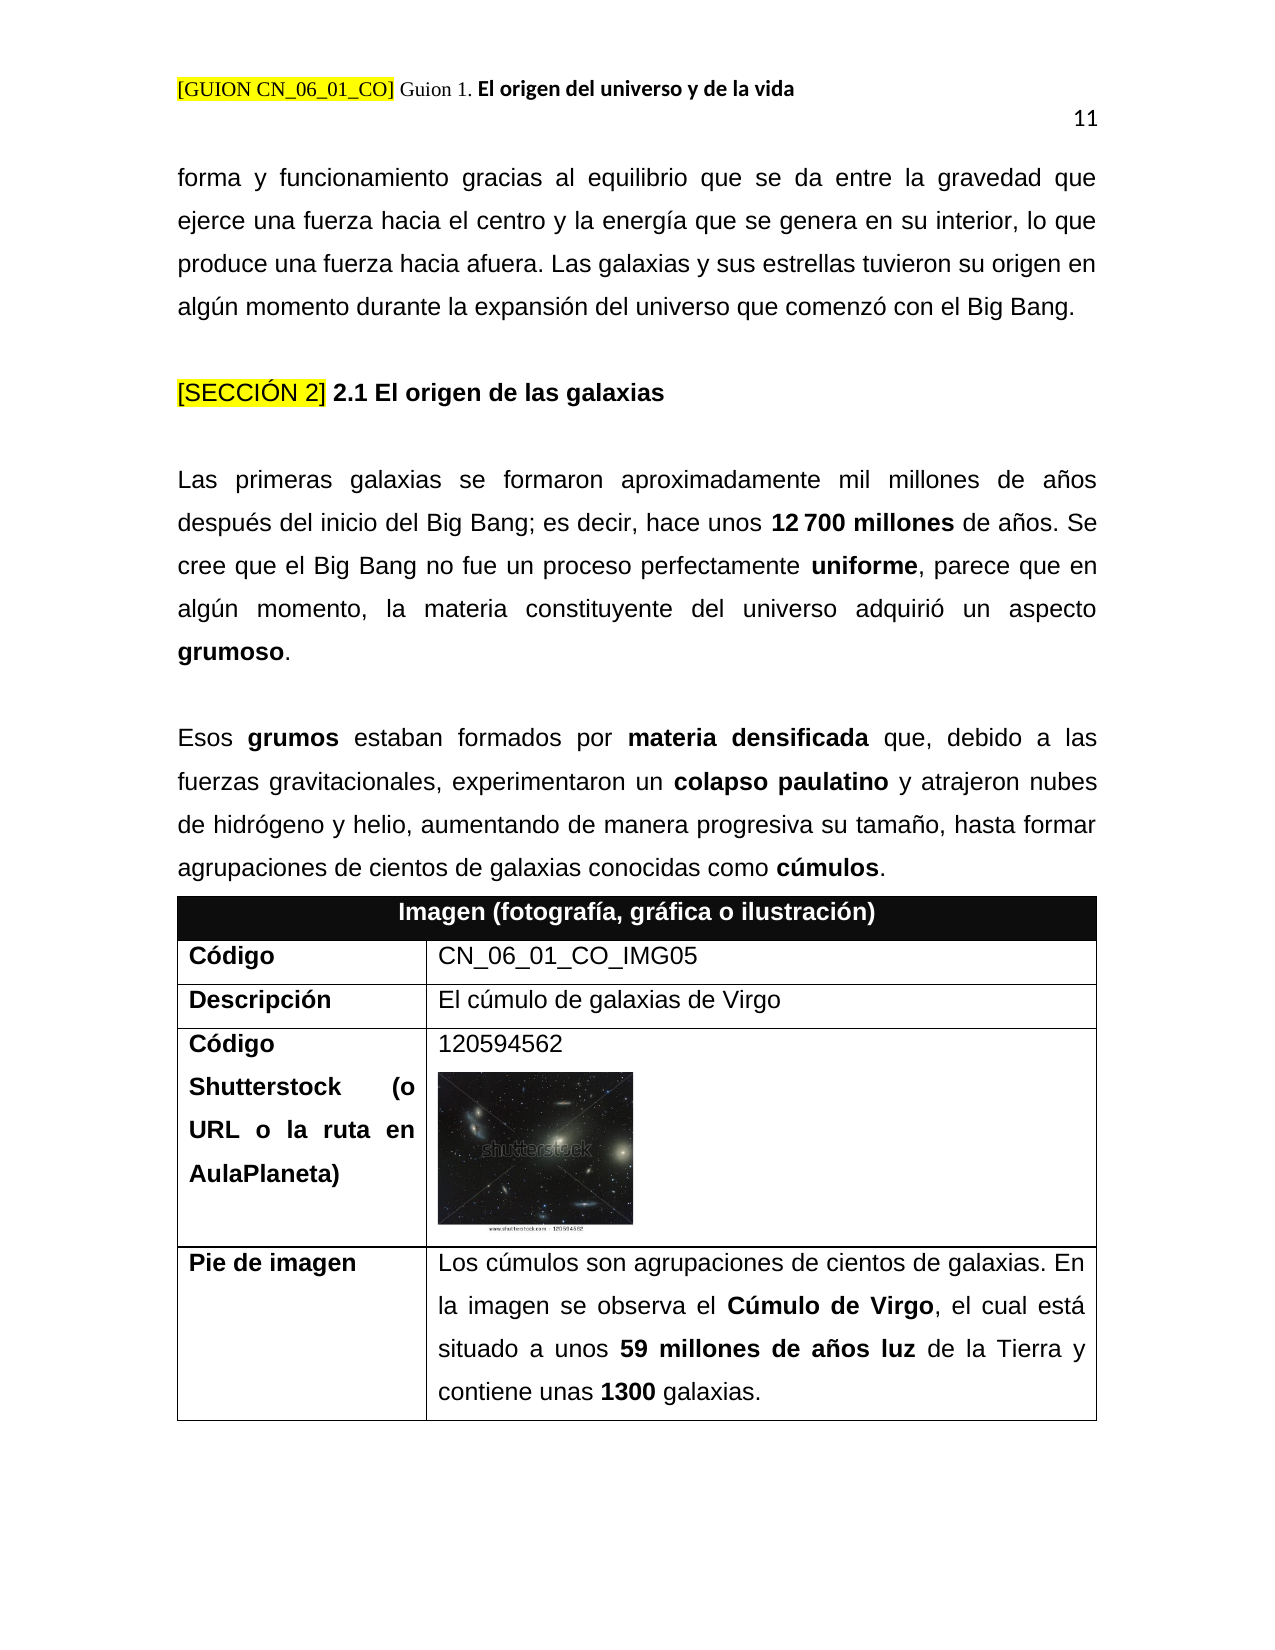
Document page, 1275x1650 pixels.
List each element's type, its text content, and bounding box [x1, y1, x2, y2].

table_cell Pie de imagen [178, 1248, 426, 1420]
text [177, 163, 1098, 321]
text [SECCIÓN 2] 2.1 El origen de las galaxias [177, 378, 1098, 407]
table_cell El cúmulo de galaxias de Virgo [427, 985, 1096, 1028]
picture [437, 1072, 634, 1233]
table_cell Descripción [178, 985, 426, 1028]
table_cell Los cúmulos son agrupaciones de cientos de galaxias. En la imagen se observa el Cúmulo de Virgo, el cual está situado a unos 59 millones de años luz de la Tierra y contiene unas 1300 galaxias. [427, 1248, 1096, 1420]
table_cell CN_06_01_CO_IMG05 [427, 941, 1096, 984]
table_cell 120594562 [427, 1029, 1096, 1246]
text Las primeras galaxias se formaron aproximadamente mil millones de años después del inicio del Big Bang; es decir, hace unos 12 700 millones de años. Se cree que el Big Bang no fue un proceso perfectamente uniforme, parece que en algún momento, la materia constituyente del universo adquirió un aspecto grumoso. [177, 465, 1098, 666]
table_header Imagen (fotografía, gráfica o ilustración) [178, 897, 1096, 940]
table_cell Código [178, 941, 426, 984]
table_cell Código Shutterstock (o URL o la ruta en AulaPlaneta) [178, 1029, 426, 1246]
text Esos grumos estaban formados por materia densificada que, debido a las fuerzas gravitacionales, experimentaron un colapso paulatino y atrajeron nubes de hidrógeno y helio, aumentando de manera progresiva su tamaño, hasta formar agrupaciones de cientos de galaxias conocidas como cúmulos. [177, 723, 1098, 882]
